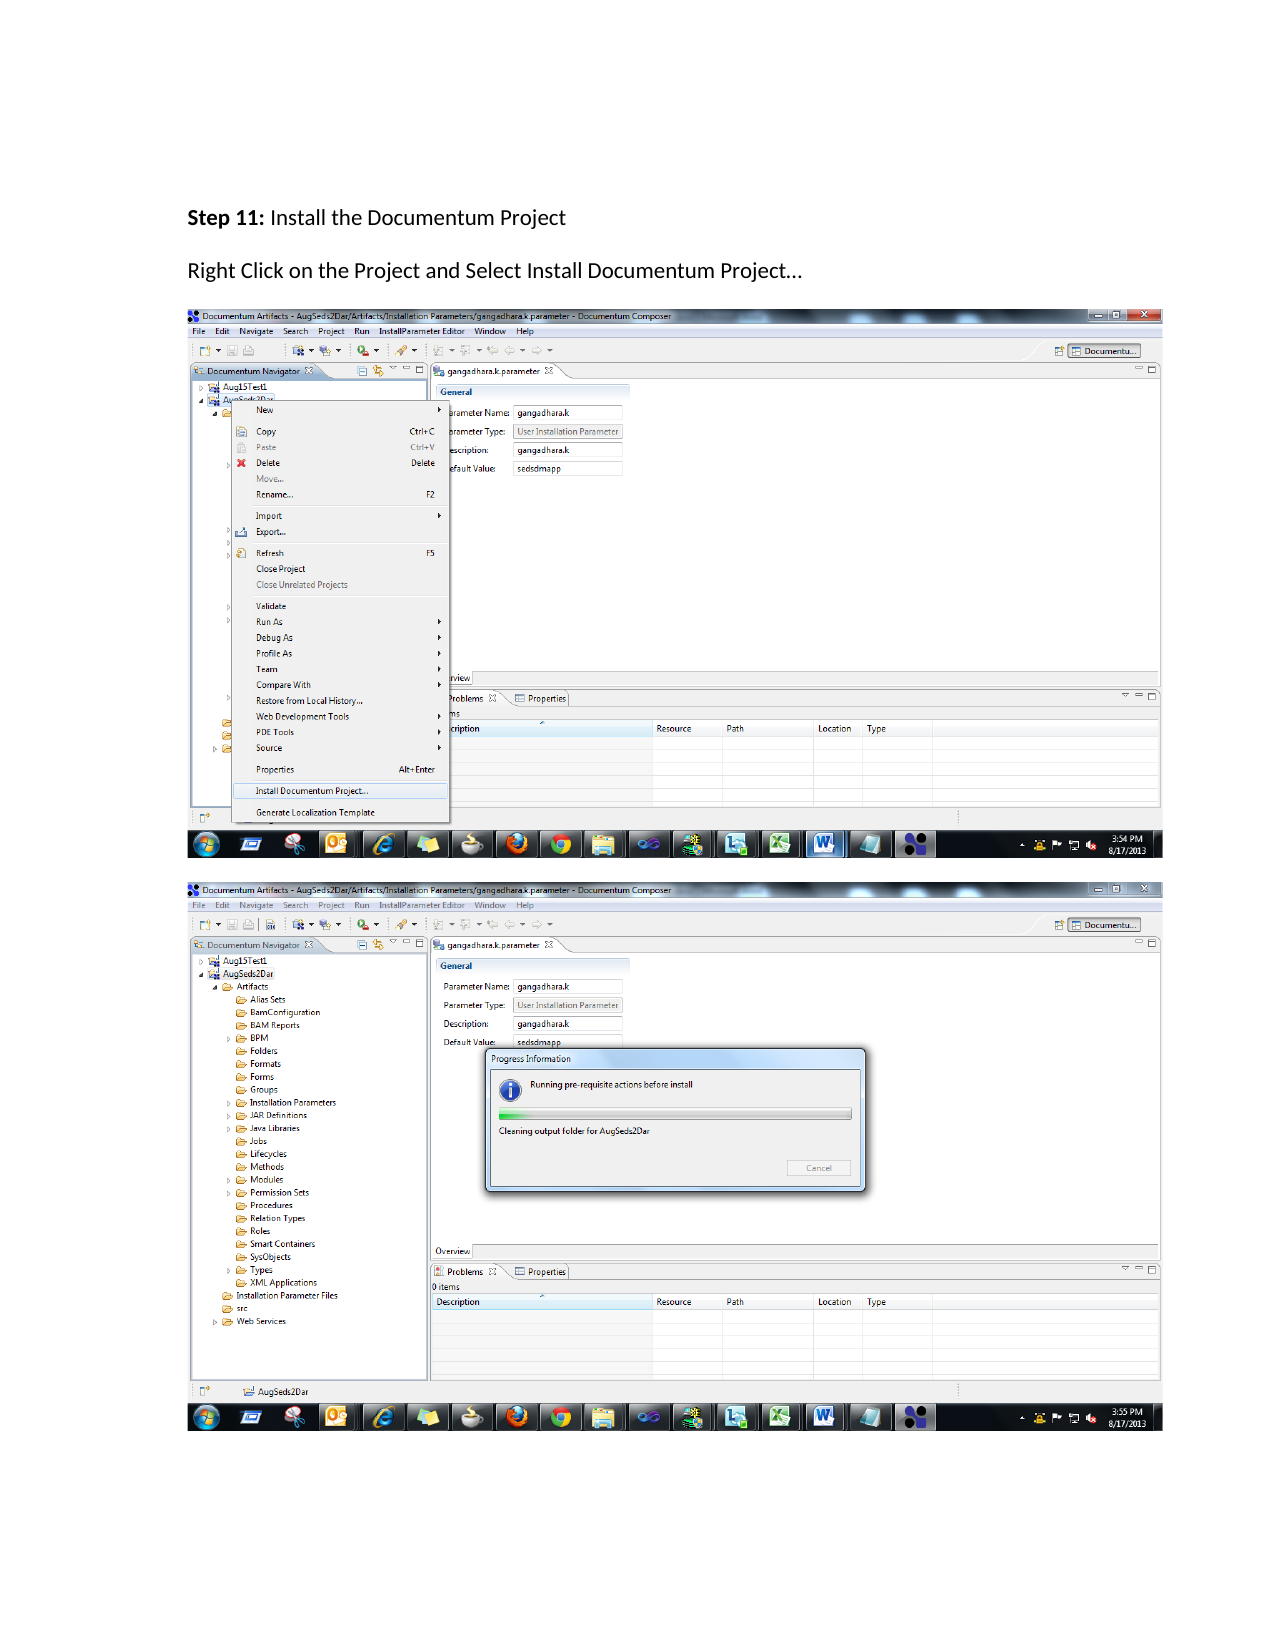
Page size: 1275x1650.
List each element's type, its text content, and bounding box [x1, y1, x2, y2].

picture [187, 309, 1163, 858]
text Right Click on the Project and Select Install Documentum Project… [187, 256, 1125, 284]
picture [187, 882, 1163, 1431]
text Step 11: Install the Documentum Project [187, 203, 1125, 231]
